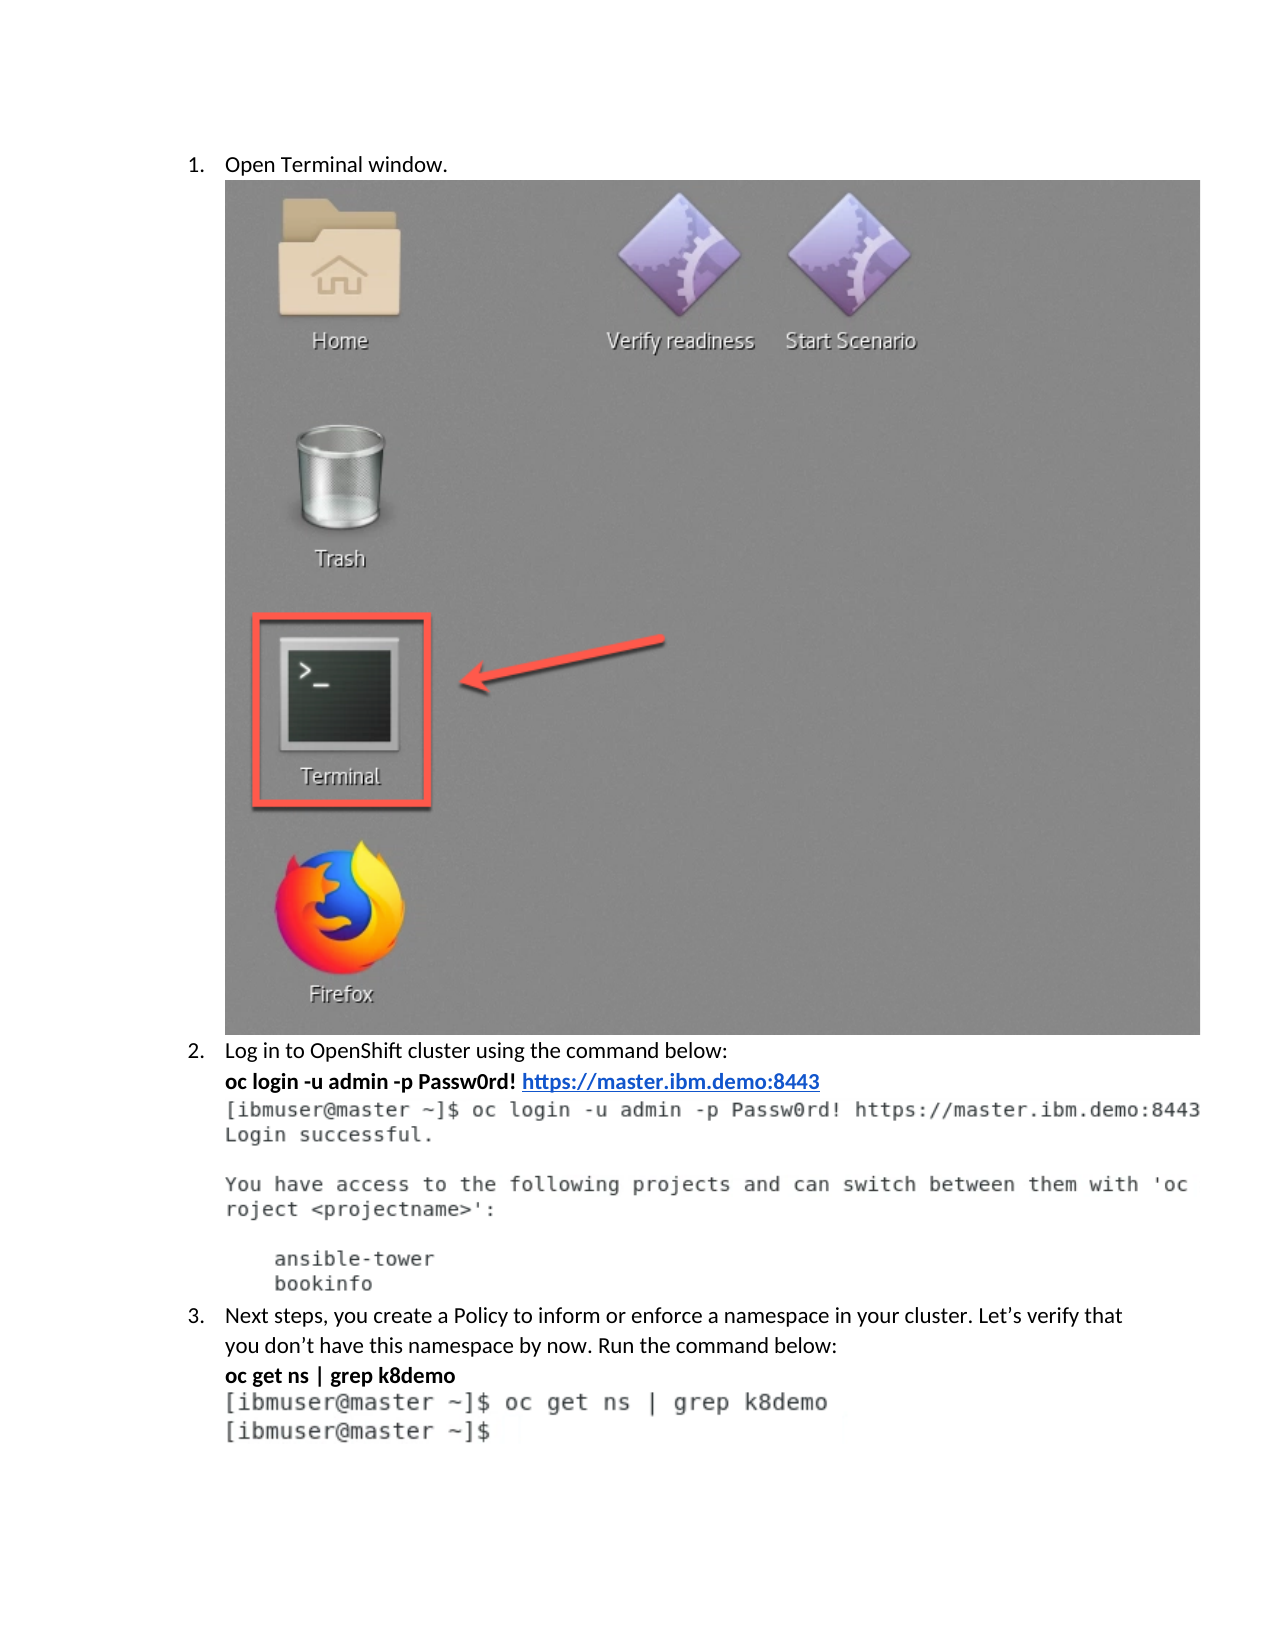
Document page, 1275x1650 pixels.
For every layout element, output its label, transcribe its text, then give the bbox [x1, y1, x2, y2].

picture [225, 1391, 849, 1444]
picture [225, 1097, 1200, 1299]
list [187, 1301, 1125, 1443]
picture [225, 180, 1200, 1035]
